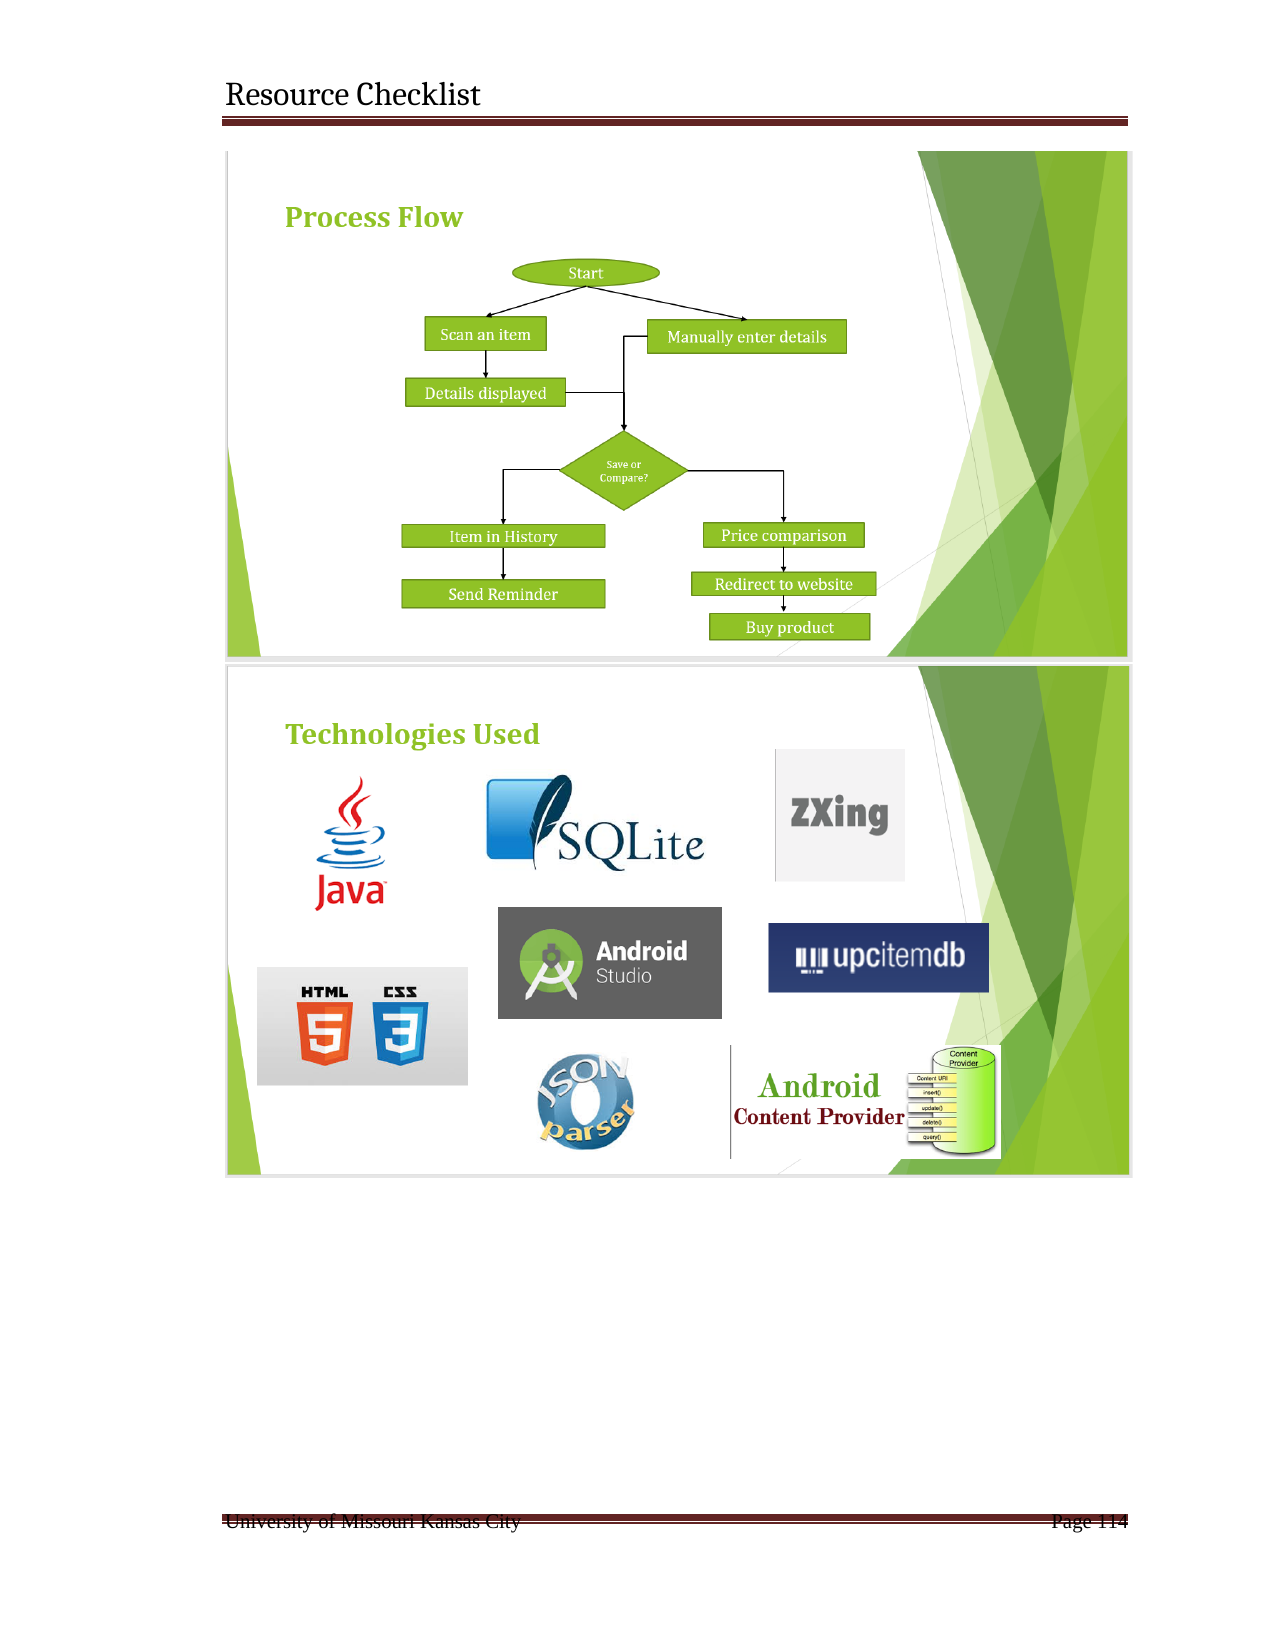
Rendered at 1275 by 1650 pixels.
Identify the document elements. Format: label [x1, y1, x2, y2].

picture [225, 151, 1133, 662]
picture [225, 664, 1133, 1178]
